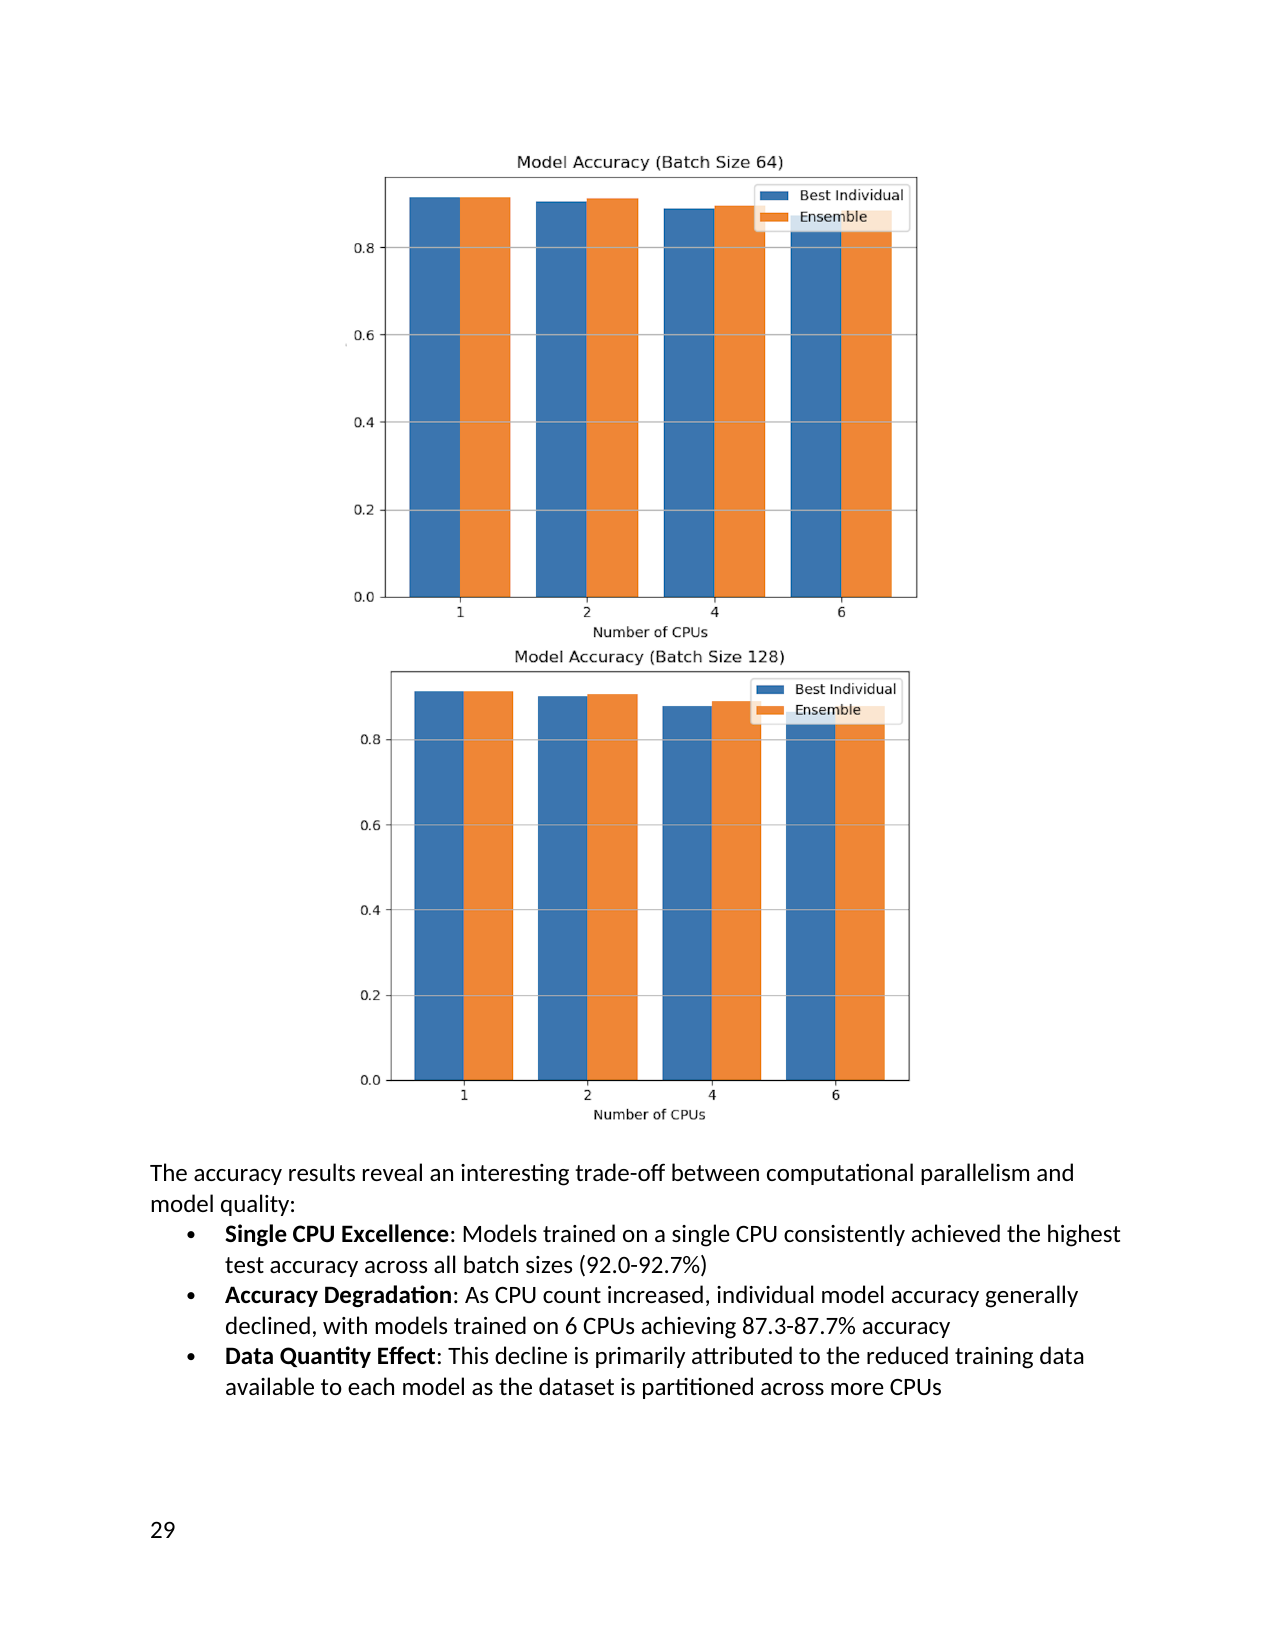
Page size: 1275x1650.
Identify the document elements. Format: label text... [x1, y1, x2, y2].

text The accuracy results reveal an interesting trade-off between computational parallelism and model quality: [150, 1157, 1125, 1218]
list Single CPU Excellence: Models trained on a single CPU consistently achieved the highest test accuracy across all batch sizes (92.0-92.7%) [187, 1218, 1125, 1279]
picture [345, 150, 930, 1127]
list Accuracy Degradation: As CPU count increased, individual model accuracy generally declined, with models trained on 6 CPUs achieving 87.3-87.7% accuracy [187, 1279, 1125, 1340]
list Data Quantity Effect: This decline is primarily attributed to the reduced training data available to each model as the dataset is partitioned across more CPUs [187, 1340, 1125, 1401]
